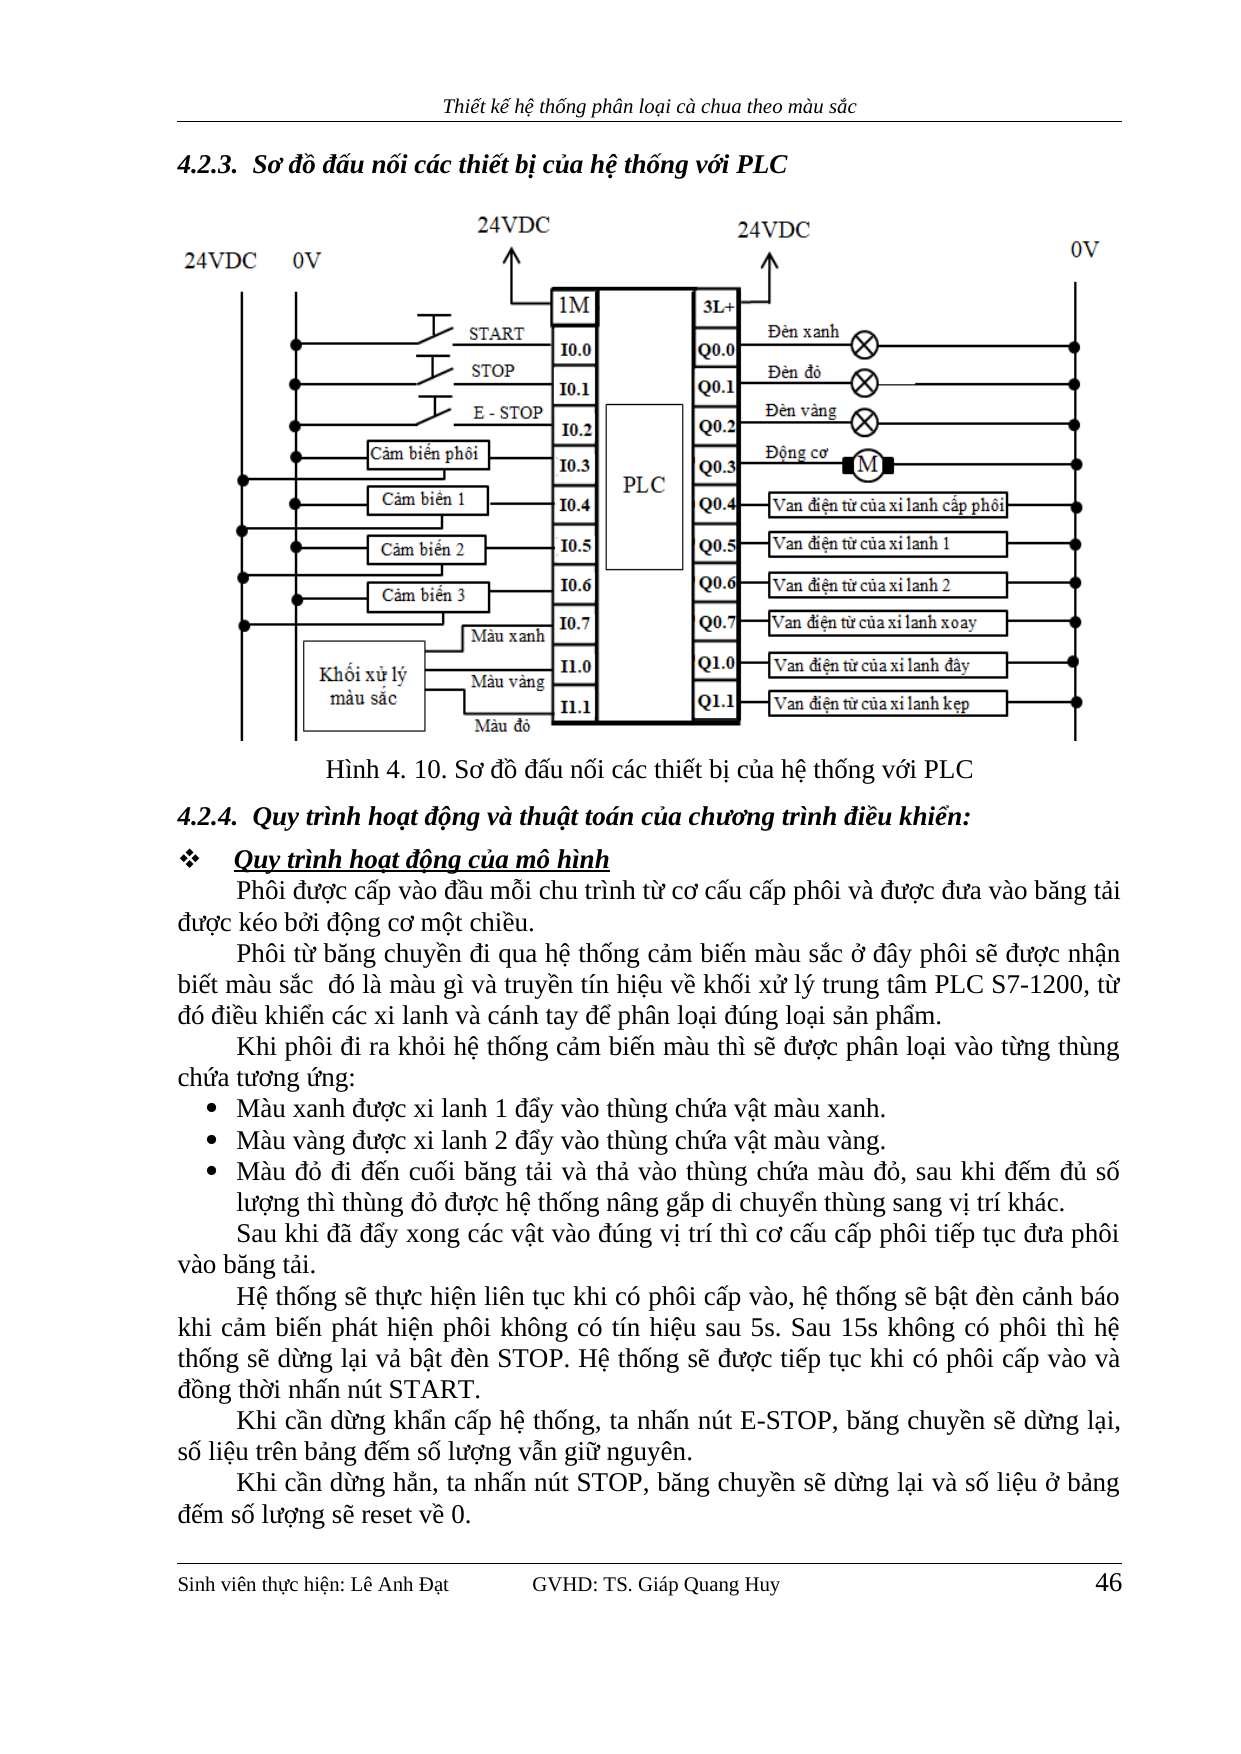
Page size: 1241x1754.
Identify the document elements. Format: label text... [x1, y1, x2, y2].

text Màu đỏ đi đến cuối băng tải và thả vào thùng chứa màu đỏ, sau khi đếm đủ số lượng thì thùng đỏ được hệ thống nâng gắp di chuyển thùng sang vị trí khác. [207, 1155, 1122, 1217]
list Khi cần dừng hẳn, ta nhấn nút STOP, băng chuyền sẽ dừng lại và số liệu ở bảng đếm số lượng sẽ reset về 0. [177, 1467, 1122, 1529]
list Sau khi đã đẩy xong các vật vào đúng vị trí thì cơ cấu cấp phôi tiếp tục đưa phôi vào băng tải. [177, 1217, 1122, 1280]
picture [180, 191, 1119, 741]
text Màu xanh được xi lanh 1 đẩy vào thùng chứa vật màu xanh. [207, 1092, 1122, 1124]
list Khi cần dừng khẩn cấp hệ thống, ta nhấn nút E-STOP, băng chuyền sẽ dừng lại, số liệu trên bảng đếm số lượng vẫn giữ nguyên. [177, 1404, 1122, 1467]
list Khi phôi đi ra khỏi hệ thống cảm biến màu thì sẽ được phân loại vào từng thùng chứa tương ứng: [177, 1030, 1122, 1092]
text Quy trình hoạt động của mô hình [177, 843, 1122, 874]
list Phôi được cấp vào đầu mỗi chu trình từ cơ cấu cấp phôi và được đưa vào băng tải được kéo bởi động cơ một chiều. [177, 874, 1122, 937]
text Màu vàng được xi lanh 2 đẩy vào thùng chứa vật màu vàng. [207, 1124, 1122, 1155]
list Sơ đồ đấu nối các thiết bị của hệ thống với PLC [177, 148, 1122, 179]
list Hệ thống sẽ thực hiện liên tục khi có phôi cấp vào, hệ thống sẽ bật đèn cảnh báo khi cảm biến phát hiện phôi không có tín hiệu sau 5s. Sau 15s không có phôi thì hệ thống sẽ dừng lại vả bật đèn STOP. Hệ thống sẽ được tiếp tục khi có phôi cấp vào và đồng thời nhấn nút START. [177, 1280, 1122, 1404]
list Quy trình hoạt động và thuật toán của chương trình điều khiển: [177, 799, 1122, 831]
list Phôi từ băng chuyền đi qua hệ thống cảm biến màu sắc ở đây phôi sẽ được nhận biết màu sắc đó là màu gì và truyền tín hiệu về khối xử lý trung tâm PLC S7-1200, từ đó điều khiển các xi lanh và cánh tay để phân loại đúng loại sản phẩm. [177, 937, 1122, 1030]
